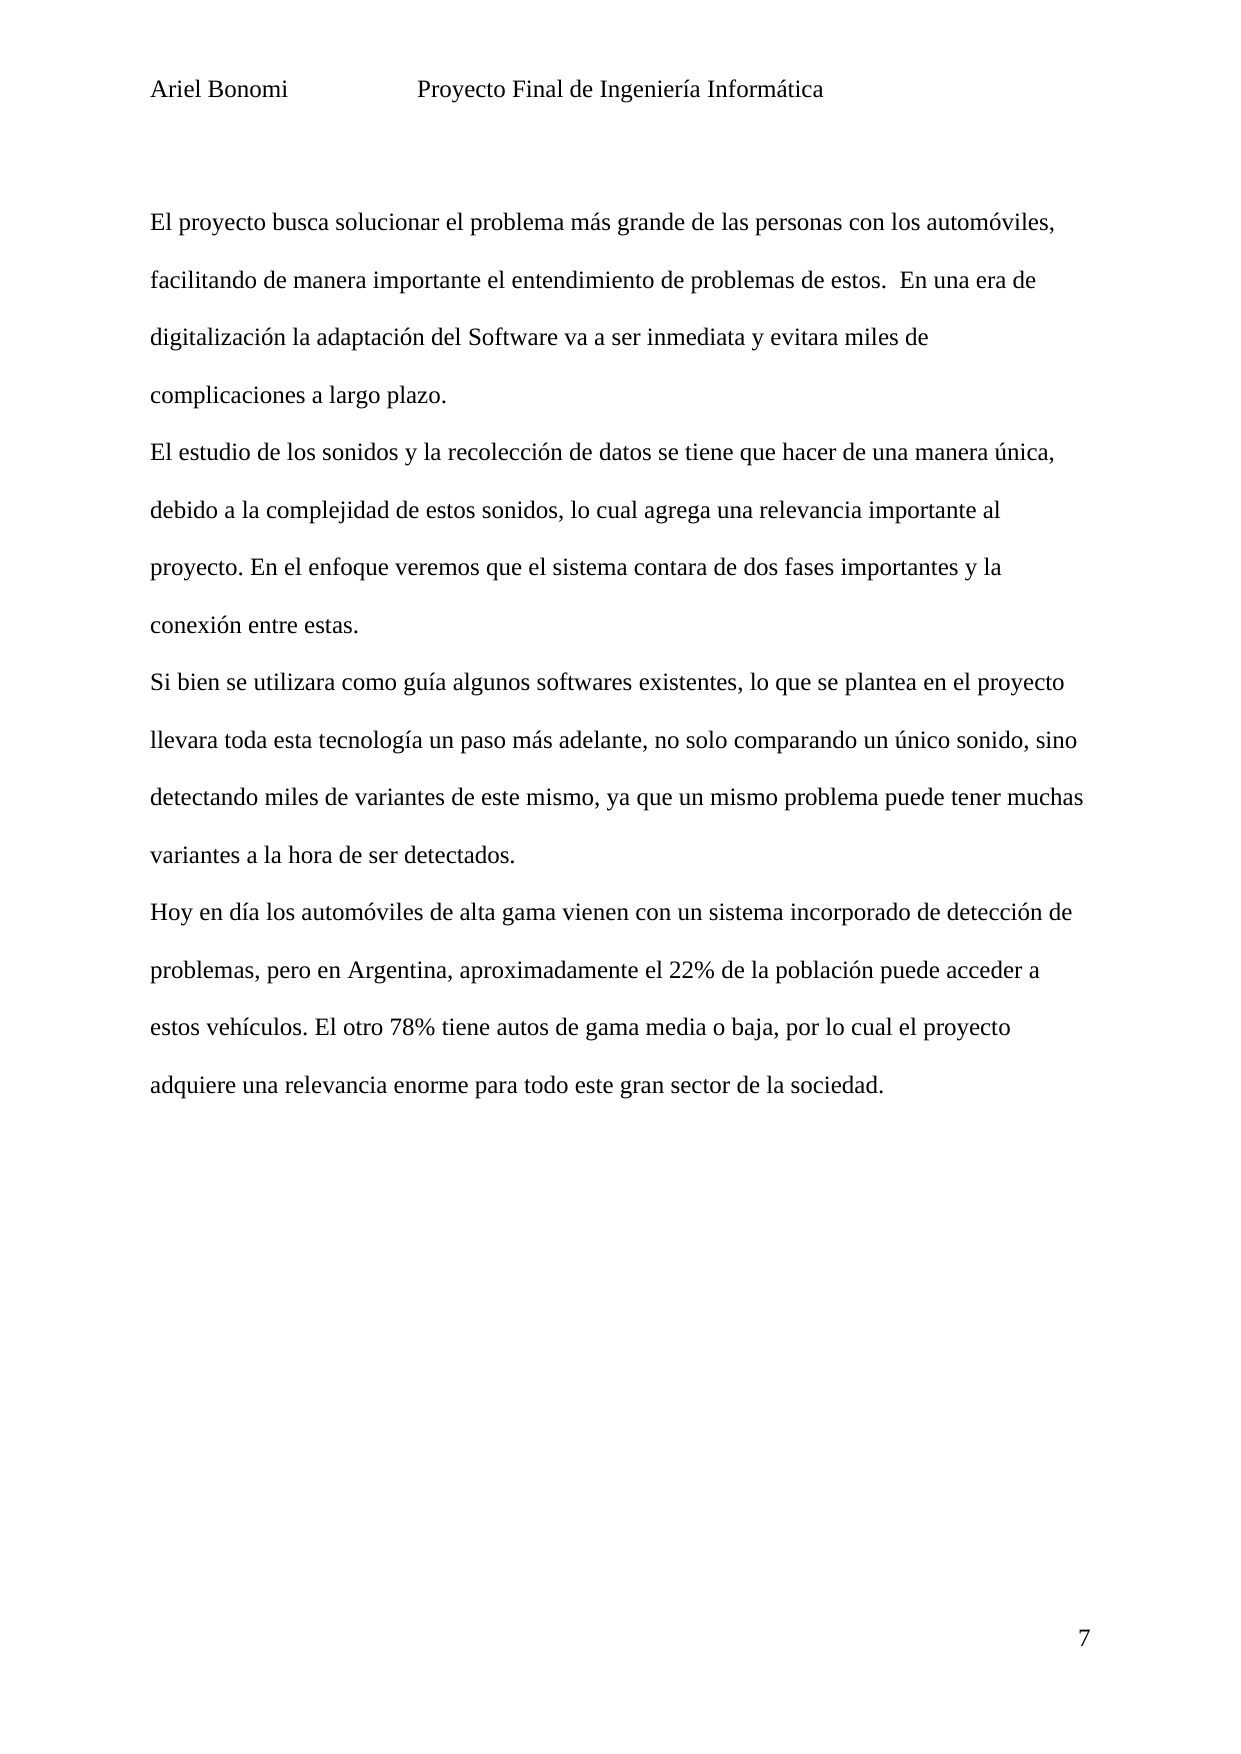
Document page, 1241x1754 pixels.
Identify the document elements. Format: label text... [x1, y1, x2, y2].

list El proyecto busca solucionar el problema más grande de las personas con los automóviles, facilitando de manera importante el entendimiento de problemas de estos. En una era de digitalización la adaptación del Software va a ser inmediata y evitara miles de complicaciones a largo plazo. [150, 207, 1090, 409]
list El estudio de los sonidos y la recolección de datos se tiene que hacer de una manera única, debido a la complejidad de estos sonidos, lo cual agrega una relevancia importante al proyecto. En el enfoque veremos que el sistema contara de dos fases importantes y la conexión entre estas. [150, 437, 1090, 639]
list Hoy en día los automóviles de alta gama vienen con un sistema incorporado de detección de problemas, pero en Argentina, aproximadamente el 22% de la población puede acceder a estos vehículos. El otro 78% tiene autos de gama media o baja, por lo cual el proyecto adquiere una relevancia enorme para todo este gran sector de la sociedad. [150, 897, 1090, 1099]
list Si bien se utilizara como guía algunos softwares existentes, lo que se plantea en el proyecto llevara toda esta tecnología un paso más adelante, no solo comparando un único sonido, sino detectando miles de variantes de este mismo, ya que un mismo problema puede tener muchas variantes a la hora de ser detectados. [150, 667, 1090, 869]
